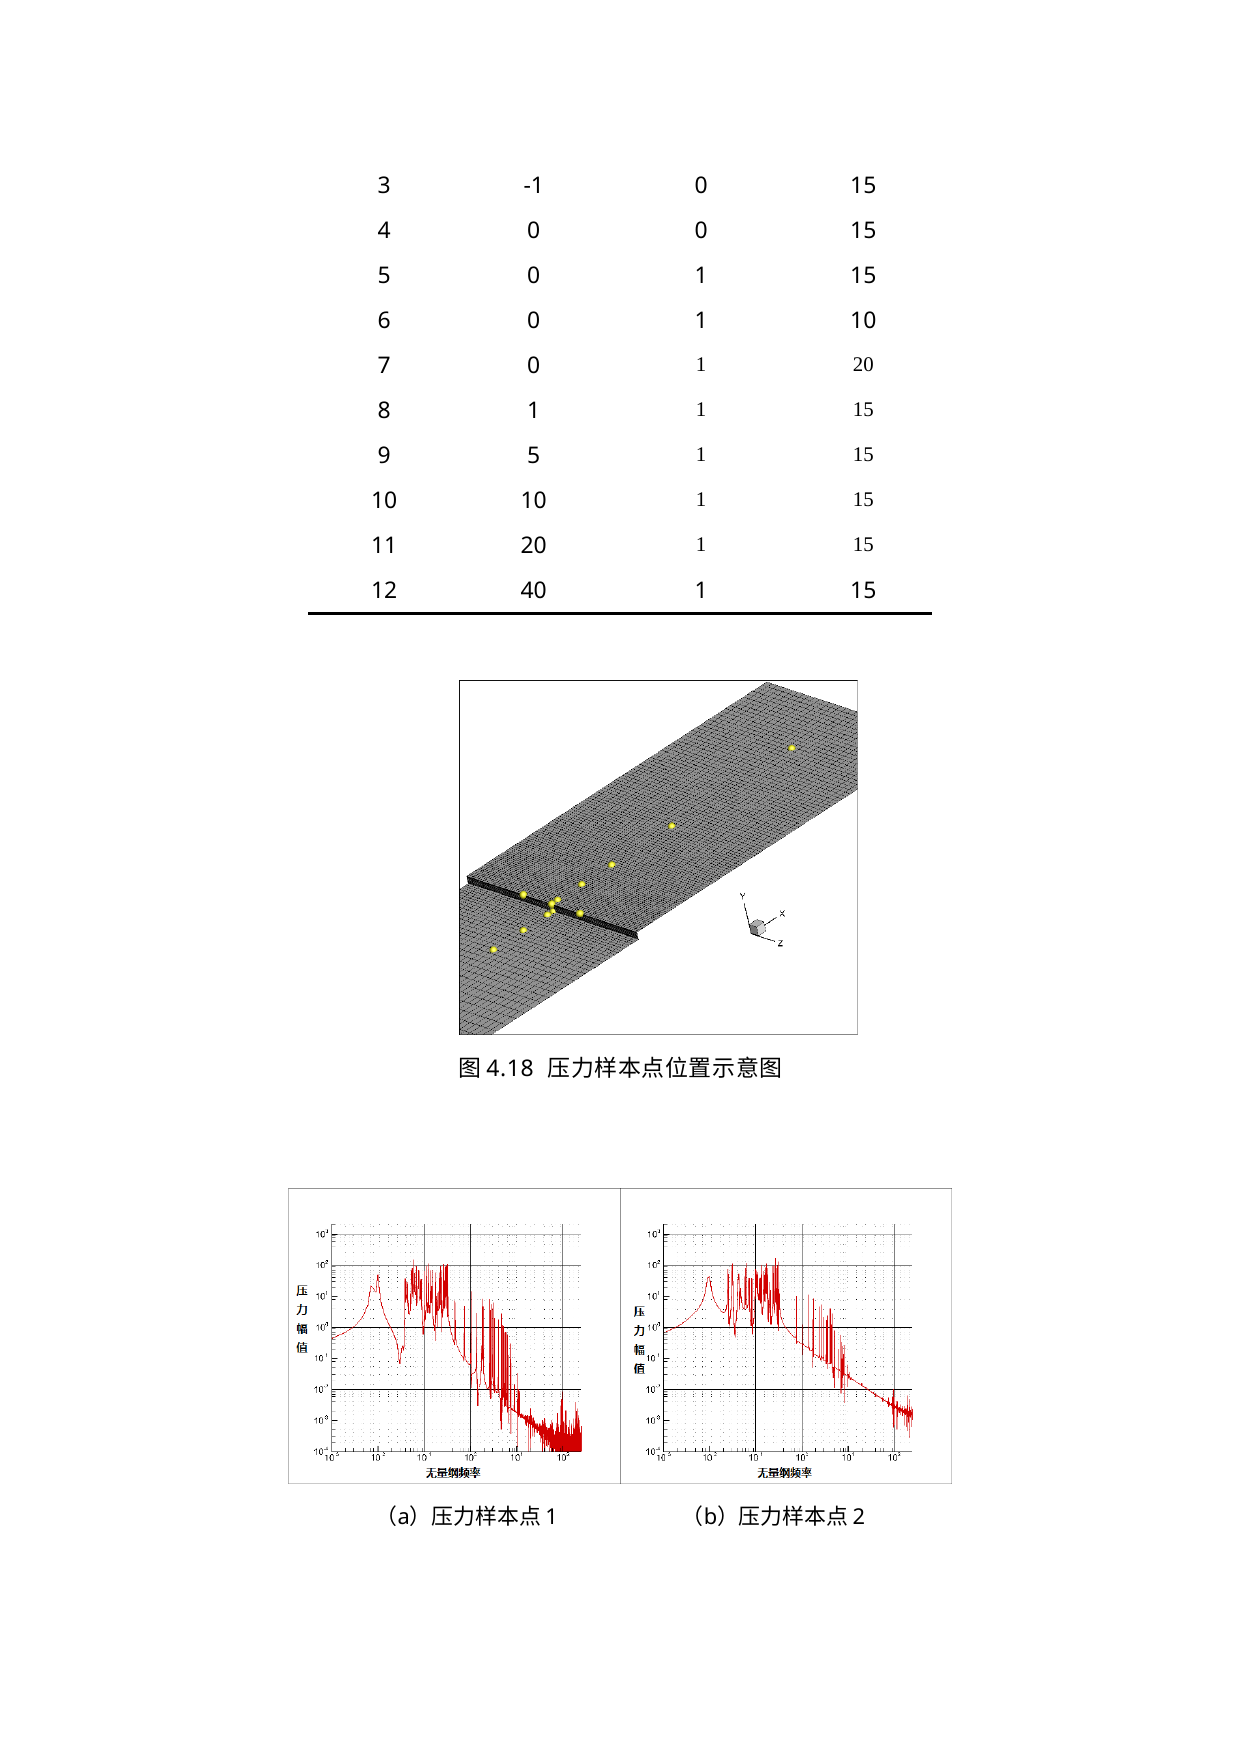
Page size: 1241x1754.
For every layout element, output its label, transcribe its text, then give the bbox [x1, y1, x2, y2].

picture [288, 1188, 952, 1484]
text 图4.18 压力样本点位置示意图 [187, 1050, 1053, 1083]
picture [459, 680, 858, 1035]
table_header 表4.1 压力样本点位置 [258, 162, 982, 648]
text （a）压力样本点1 （b）压力样本点2 [187, 1498, 1053, 1531]
